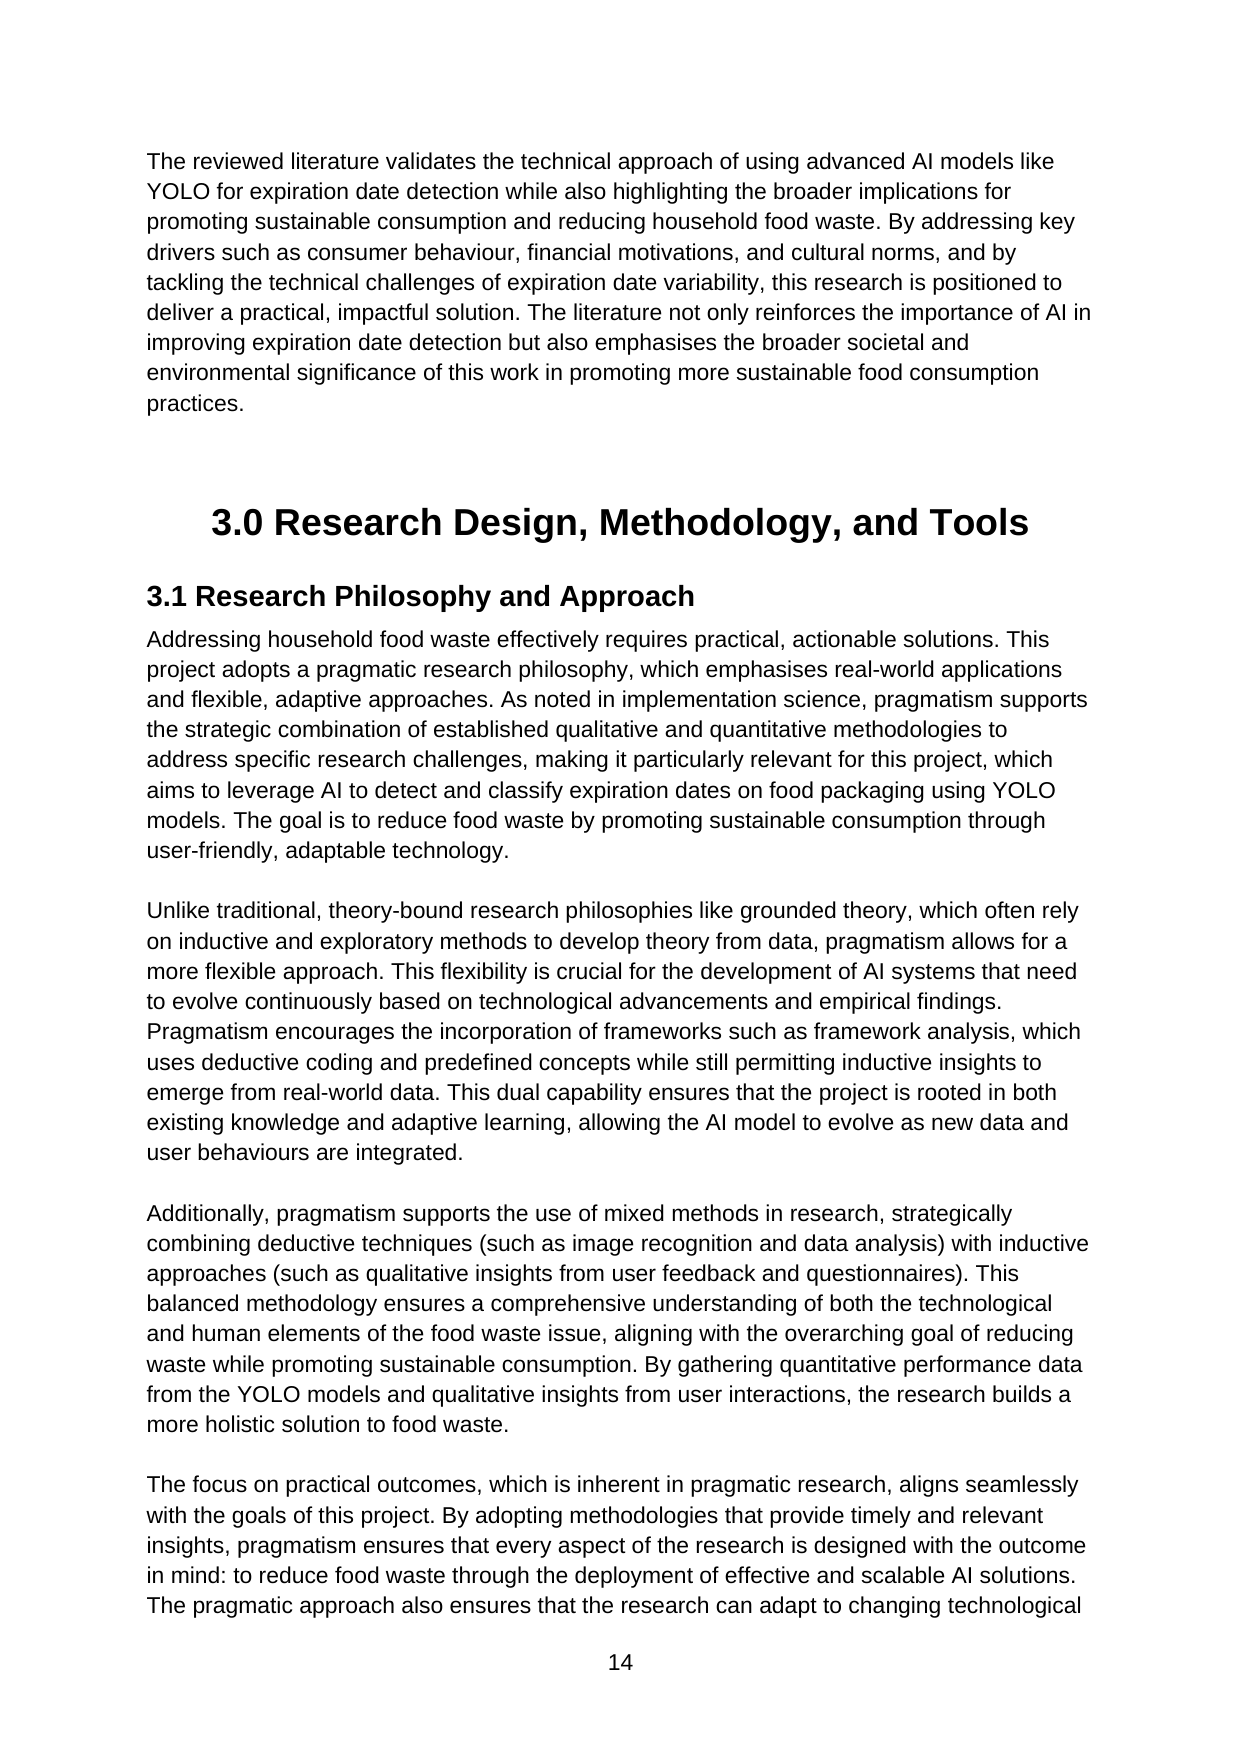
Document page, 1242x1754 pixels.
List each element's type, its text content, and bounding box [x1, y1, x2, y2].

subtitle 3.1 Research Philosophy and Approach [146, 579, 1094, 612]
text Addressing household food waste effectively requires practical, actionable solutions. This project adopts a pragmatic research philosophy, which emphasises real-world applications and flexible, adaptive approaches. As noted in implementation science, pragmatism supports the strategic combination of established qualitative and quantitative methodologies to address specific research challenges, making it particularly relevant for this project, which aims to leverage AI to detect and classify expiration dates on food packaging using YOLO models. The goal is to reduce food waste by promoting sustainable consumption through user-friendly, adaptable technology. [146, 626, 1094, 863]
subtitle 3.0 Research Design, Methodology, and Tools [146, 500, 1094, 543]
text Additionally, pragmatism supports the use of mixed methods in research, strategically combining deductive techniques (such as image recognition and data analysis) with inductive approaches (such as qualitative insights from user feedback and questionnaires). This balanced methodology ensures a comprehensive understanding of both the technological and human elements of the food waste issue, aligning with the overarching goal of reducing waste while promoting sustainable consumption. By gathering quantitative performance data from the YOLO models and qualitative insights from user interactions, the research builds a more holistic solution to food waste. [146, 1199, 1094, 1437]
text Unlike traditional, theory-bound research philosophies like grounded theory, which often rely on inductive and exploratory methods to develop theory from data, pragmatism allows for a more flexible approach. This flexibility is crucial for the development of AI systems that need to evolve continuously based on technological advancements and empirical findings. Pragmatism encourages the incorporation of frameworks such as framework analysis, which uses deductive coding and predefined concepts while still permitting inductive insights to emerge from real-world data. This dual capability ensures that the project is rooted in both existing knowledge and adaptive learning, allowing the AI model to evolve as new data and user behaviours are integrated. [146, 897, 1094, 1166]
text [146, 1471, 1094, 1619]
text The reviewed literature validates the technical approach of using advanced AI models like YOLO for expiration date detection while also highlighting the broader implications for promoting sustainable consumption and reducing household food waste. By addressing key drivers such as consumer behaviour, financial motivations, and cultural norms, and by tackling the technical challenges of expiration date variability, this research is positioned to deliver a practical, impactful solution. The literature not only reinforces the importance of AI in improving expiration date detection but also emphasises the broader societal and environmental significance of this work in promoting more sustainable food consumption practices. [146, 148, 1094, 416]
